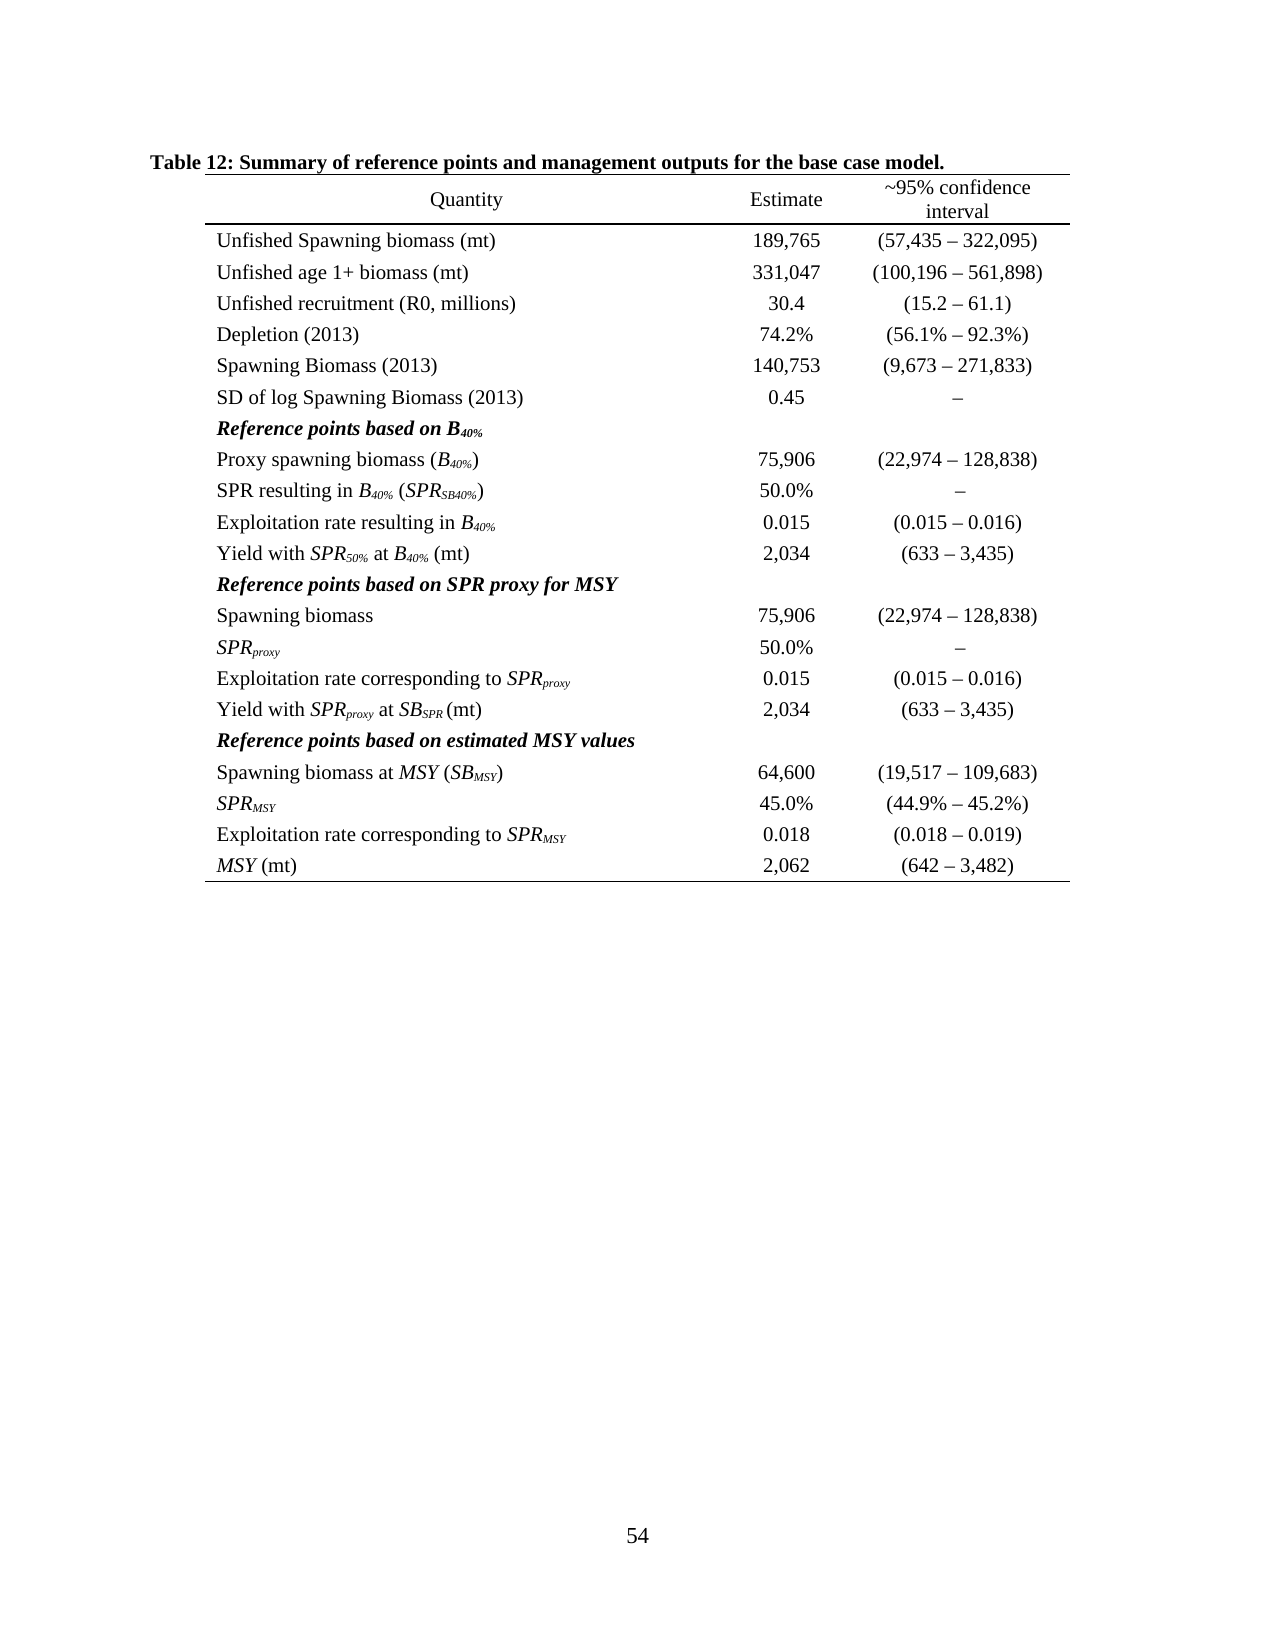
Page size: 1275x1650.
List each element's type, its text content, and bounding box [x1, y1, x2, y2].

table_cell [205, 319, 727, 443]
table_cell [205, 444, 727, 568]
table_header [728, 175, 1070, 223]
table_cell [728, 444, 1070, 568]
text Table 12: Summary of reference points and management outputs for the base case model. [150, 150, 1125, 174]
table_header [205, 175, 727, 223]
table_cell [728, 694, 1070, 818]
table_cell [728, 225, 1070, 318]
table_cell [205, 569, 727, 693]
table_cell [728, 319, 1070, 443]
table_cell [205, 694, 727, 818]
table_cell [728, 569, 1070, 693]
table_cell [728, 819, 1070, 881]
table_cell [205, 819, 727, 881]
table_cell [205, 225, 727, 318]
